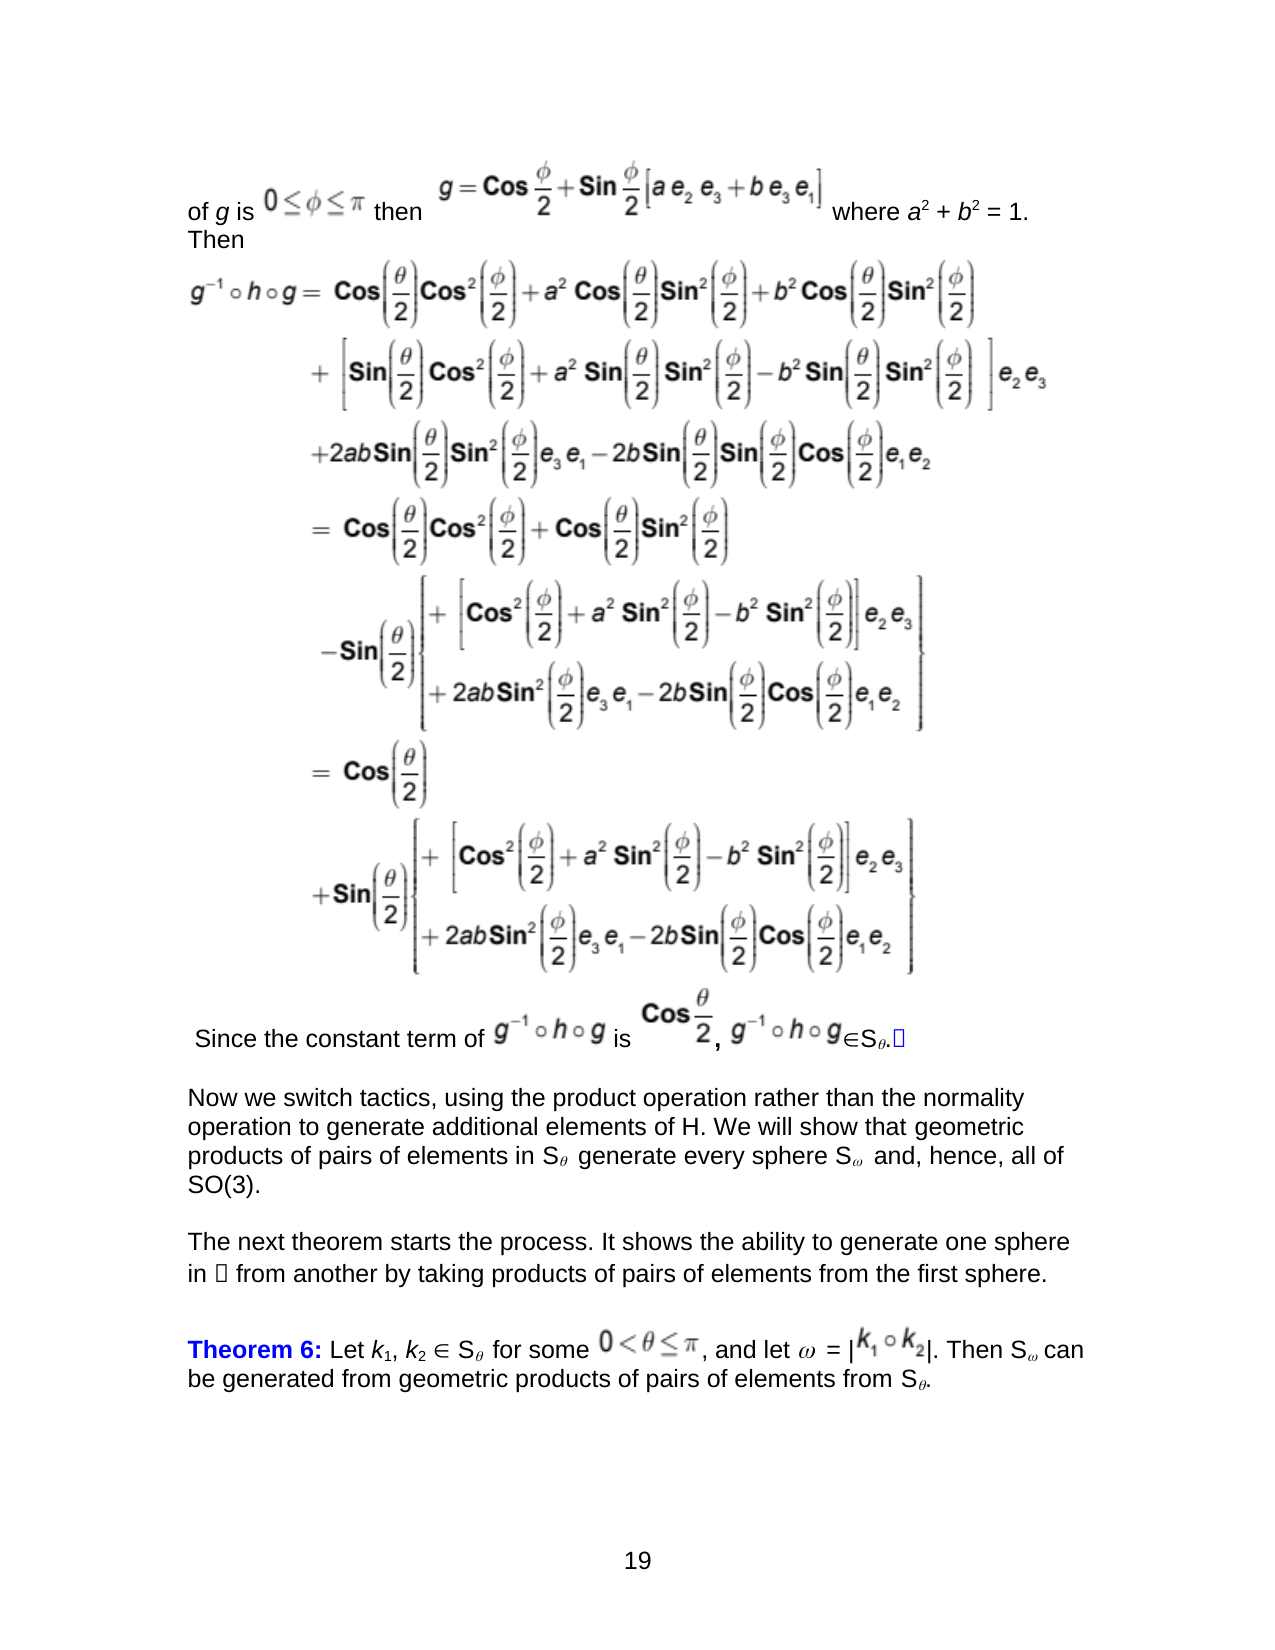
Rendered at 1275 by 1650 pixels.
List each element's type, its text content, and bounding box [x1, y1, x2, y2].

text Theorem 6: Let k1, k2 S for some , and let = ||. Then S can be generated from geometric products of pairs of elements from S. [187, 1319, 1087, 1393]
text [187, 150, 1087, 491]
text The next theorem starts the process. It shows the ability to generate one sphere in  from another by taking products of pairs of elements from the first sphere. [187, 1227, 1087, 1290]
text Now we switch tactics, using the product operation rather than the normality operation to generate additional elements of H. We will show that geometric products of pairs of elements in S generate every sphere S and, hence, all of SO(3). [187, 1083, 1087, 1198]
text Since the constant term of is , S. [187, 977, 1087, 1055]
